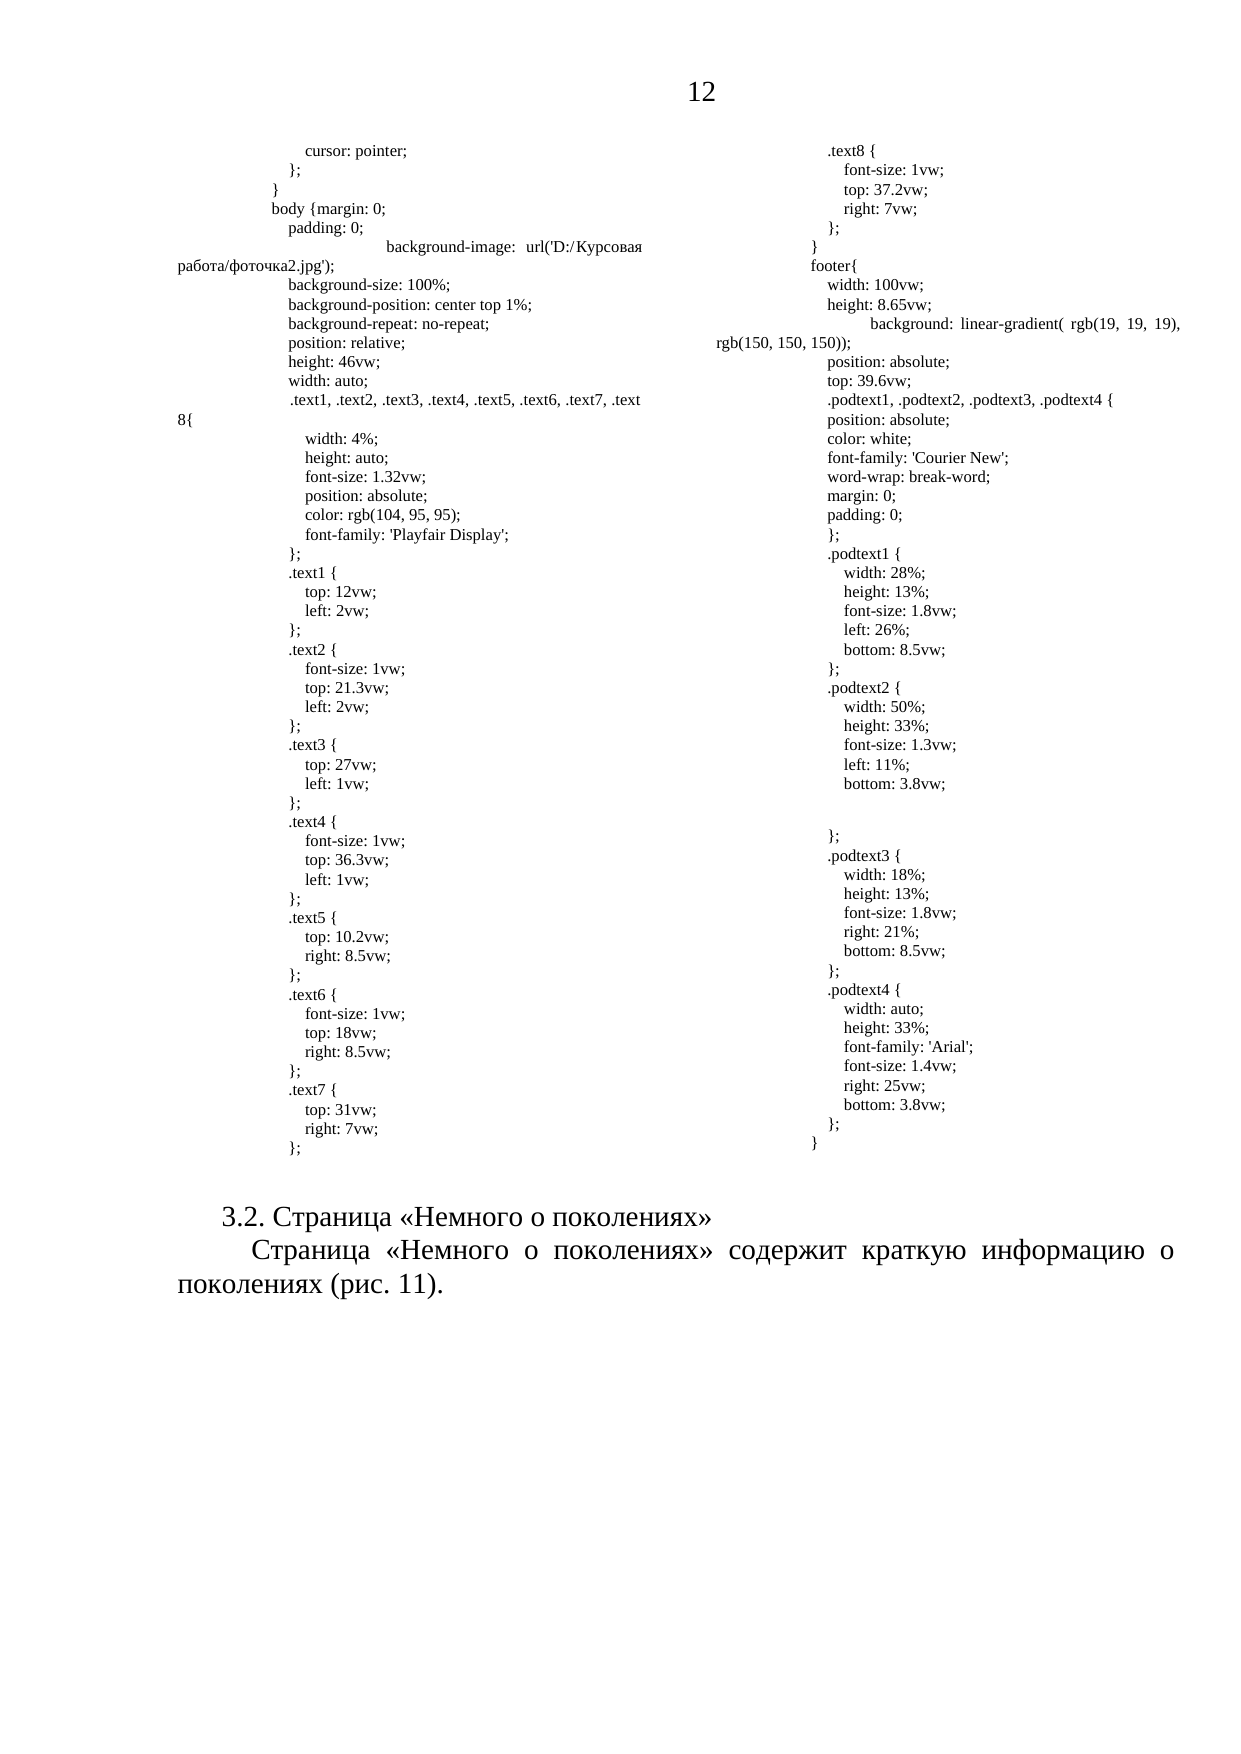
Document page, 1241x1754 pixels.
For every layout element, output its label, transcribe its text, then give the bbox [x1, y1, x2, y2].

text .text4 { [177, 812, 642, 831]
text .text1 { [177, 563, 642, 582]
text left: 1vw; [177, 773, 642, 793]
text width: 18%; [716, 864, 1181, 884]
text top: 39.6vw; [716, 371, 1181, 390]
text position: relative; [177, 333, 642, 352]
text position: absolute; [716, 352, 1181, 371]
text background: linear-gradient( rgb(19, 19, 19), rgb(150, 150, 150)); [716, 313, 1181, 352]
text right: 21%; [716, 922, 1181, 941]
text body {margin: 0; [177, 198, 642, 218]
text width: 50%; [716, 697, 1181, 716]
text left: 26%; [716, 620, 1181, 639]
text font-size: 1.8vw; [716, 601, 1181, 620]
text width: 100vw; [716, 275, 1181, 294]
text word-wrap: break-word; [716, 467, 1181, 486]
text top: 18vw; [177, 1023, 642, 1042]
text .text8 { [716, 141, 1181, 160]
text font-family: 'Playfair Display'; [177, 524, 642, 543]
text padding: 0; [177, 218, 642, 237]
text height: 8.65vw; [716, 294, 1181, 313]
text background-image: url('D:/Курсовая работа/фоточка2.jpg'); [177, 237, 642, 275]
text } [716, 1133, 1181, 1152]
text top: 31vw; [177, 1099, 642, 1118]
text background-position: center top 1%; [177, 294, 642, 313]
text font-size: 1.32vw; [177, 467, 642, 486]
text .podtext1, .podtext2, .podtext3, .podtext4 { [716, 390, 1181, 409]
text position: absolute; [716, 409, 1181, 428]
text .text1, .text2, .text3, .text4, .text5, .text6, .text7, .text8{ [177, 390, 642, 428]
text color: rgb(104, 95, 95); [177, 505, 642, 524]
text margin: 0; [716, 486, 1181, 505]
text footer{ [716, 256, 1181, 275]
text height: 33%; [716, 1018, 1181, 1037]
text bottom: 3.8vw; [716, 773, 1181, 793]
text right: 25vw; [716, 1075, 1181, 1094]
text }; [177, 160, 642, 179]
text }; [177, 620, 642, 639]
text padding: 0; [716, 505, 1181, 524]
text font-size: 1vw; [177, 1003, 642, 1023]
text }; [177, 1061, 642, 1080]
text }; [177, 543, 642, 563]
text top: 10.2vw; [177, 927, 642, 946]
text }; [716, 960, 1181, 979]
text font-family: 'Courier New'; [716, 448, 1181, 467]
text width: 28%; [716, 563, 1181, 582]
subtitle 3.2. Страница «Немного о поколениях» [177, 1199, 1181, 1232]
text position: absolute; [177, 486, 642, 505]
text .text6 { [177, 984, 642, 1003]
text font-size: 1vw; [716, 160, 1181, 179]
text right: 8.5vw; [177, 1042, 642, 1061]
text left: 11%; [716, 754, 1181, 773]
text }; [716, 1114, 1181, 1133]
text }; [177, 716, 642, 735]
text .text7 { [177, 1080, 642, 1099]
text background-size: 100%; [177, 275, 642, 294]
text .text3 { [177, 735, 642, 754]
text cursor: pointer; [177, 141, 642, 160]
text }; [716, 524, 1181, 543]
text } [177, 179, 642, 198]
text left: 1vw; [177, 869, 642, 888]
text width: 4%; [177, 428, 642, 448]
text }; [716, 826, 1181, 845]
text height: 13%; [716, 884, 1181, 903]
text right: 8.5vw; [177, 946, 642, 965]
text height: 13%; [716, 582, 1181, 601]
text }; [716, 218, 1181, 237]
text .podtext1 { [716, 543, 1181, 563]
text right: 7vw; [716, 198, 1181, 218]
text font-size: 1vw; [177, 831, 642, 850]
text top: 37.2vw; [716, 179, 1181, 198]
text left: 2vw; [177, 697, 642, 716]
text font-family: 'Arial'; [716, 1037, 1181, 1056]
text width: auto; [716, 999, 1181, 1018]
text font-size: 1.4vw; [716, 1056, 1181, 1075]
text } [716, 237, 1181, 256]
text bottom: 3.8vw; [716, 1094, 1181, 1114]
text .podtext3 { [716, 845, 1181, 864]
text font-size: 1.3vw; [716, 735, 1181, 754]
text top: 12vw; [177, 582, 642, 601]
text height: auto; [177, 448, 642, 467]
text .text5 { [177, 908, 642, 927]
text .podtext2 { [716, 678, 1181, 697]
text font-size: 1.8vw; [716, 903, 1181, 922]
text }; [177, 965, 642, 984]
text left: 2vw; [177, 601, 642, 620]
text }; [716, 658, 1181, 678]
text color: white; [716, 428, 1181, 448]
text }; [177, 888, 642, 908]
text height: 46vw; [177, 352, 642, 371]
text top: 27vw; [177, 754, 642, 773]
text width: auto; [177, 371, 642, 390]
text bottom: 8.5vw; [716, 639, 1181, 658]
text .text2 { [177, 639, 642, 658]
text top: 36.3vw; [177, 850, 642, 869]
text background-repeat: no-repeat; [177, 313, 642, 333]
text right: 7vw; [177, 1118, 642, 1138]
text font-size: 1vw; [177, 658, 642, 678]
text }; [177, 1138, 642, 1157]
text height: 33%; [716, 716, 1181, 735]
text top: 21.3vw; [177, 678, 642, 697]
text bottom: 8.5vw; [716, 941, 1181, 960]
text }; [177, 793, 642, 812]
text .podtext4 { [716, 979, 1181, 999]
text Страница «Немного о поколениях» содержит краткую информацию о поколениях (рис. 11). [177, 1232, 1175, 1299]
